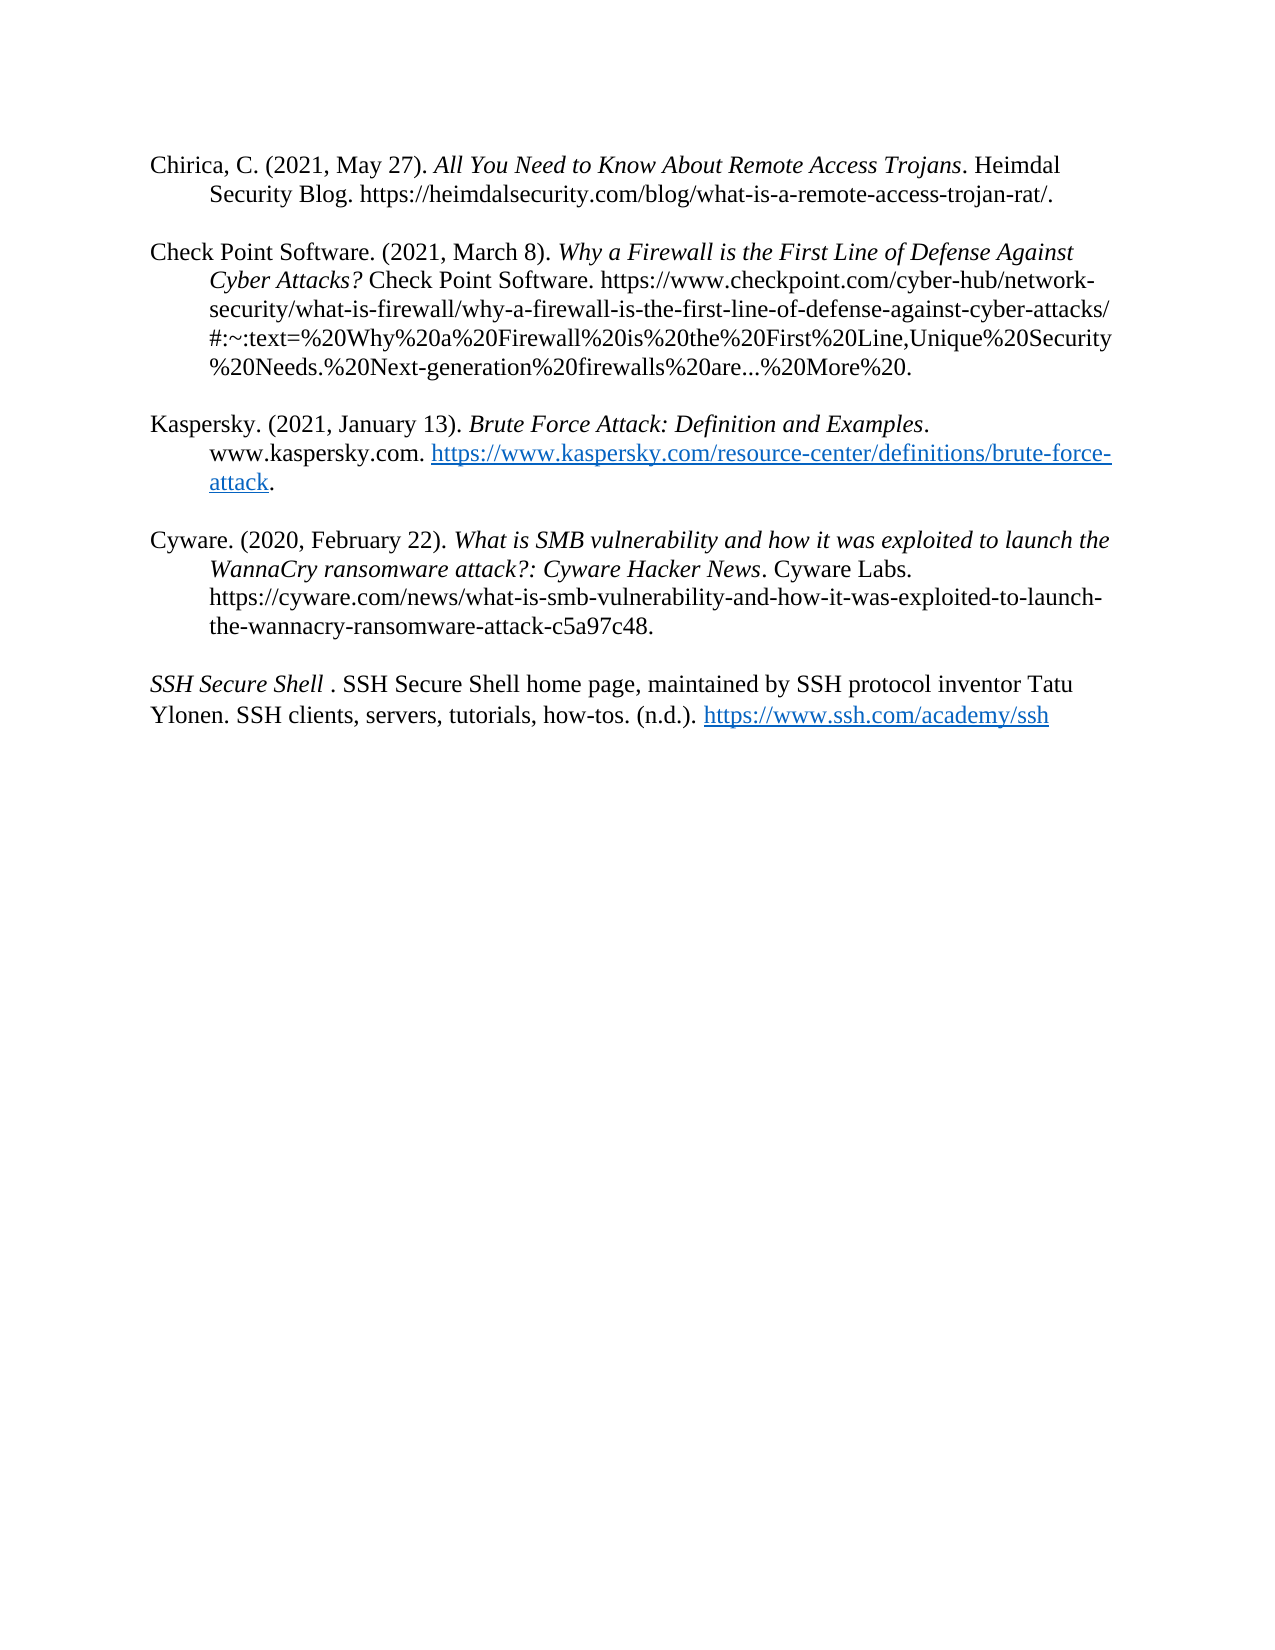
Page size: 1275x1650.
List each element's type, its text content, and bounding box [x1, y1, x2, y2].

text Chirica, C. (2021, May 27). All You Need to Know About Remote Access Trojans. Heimdal Security Blog. https://heimdalsecurity.com/blog/what-is-a-remote-access-trojan-rat/. [150, 150, 1125, 207]
text Kaspersky. (2021, January 13). Brute Force Attack: Definition and Examples. www.kaspersky.com. https://www.kaspersky.com/resource-center/definitions/brute-force-attack. [150, 409, 1125, 496]
text Cyware. (2020, February 22). What is SMB vulnerability and how it was exploited to launch the WannaCry ransomware attack?: Cyware Hacker News. Cyware Labs. https://cyware.com/news/what-is-smb-vulnerability-and-how-it-was-exploited-to-launch-the-wannacry-ransomware-attack-c5a97c48. [150, 525, 1125, 640]
text SSH Secure Shell . SSH Secure Shell home page, maintained by SSH protocol inventor Tatu Ylonen. SSH clients, servers, tutorials, how-tos. (n.d.). https://www.ssh.com/academy/ssh [150, 669, 1125, 729]
text Check Point Software. (2021, March 8). Why a Firewall is the First Line of Defense Against Cyber Attacks? Check Point Software. https://www.checkpoint.com/cyber-hub/network-security/what-is-firewall/why-a-firewall-is-the-first-line-of-defense-against-cyber-attacks/#:~:text=%20Why%20a%20Firewall%20is%20the%20First%20Line,Unique%20Security%20Needs.%20Next-generation%20firewalls%20are...%20More%20. [150, 237, 1125, 380]
